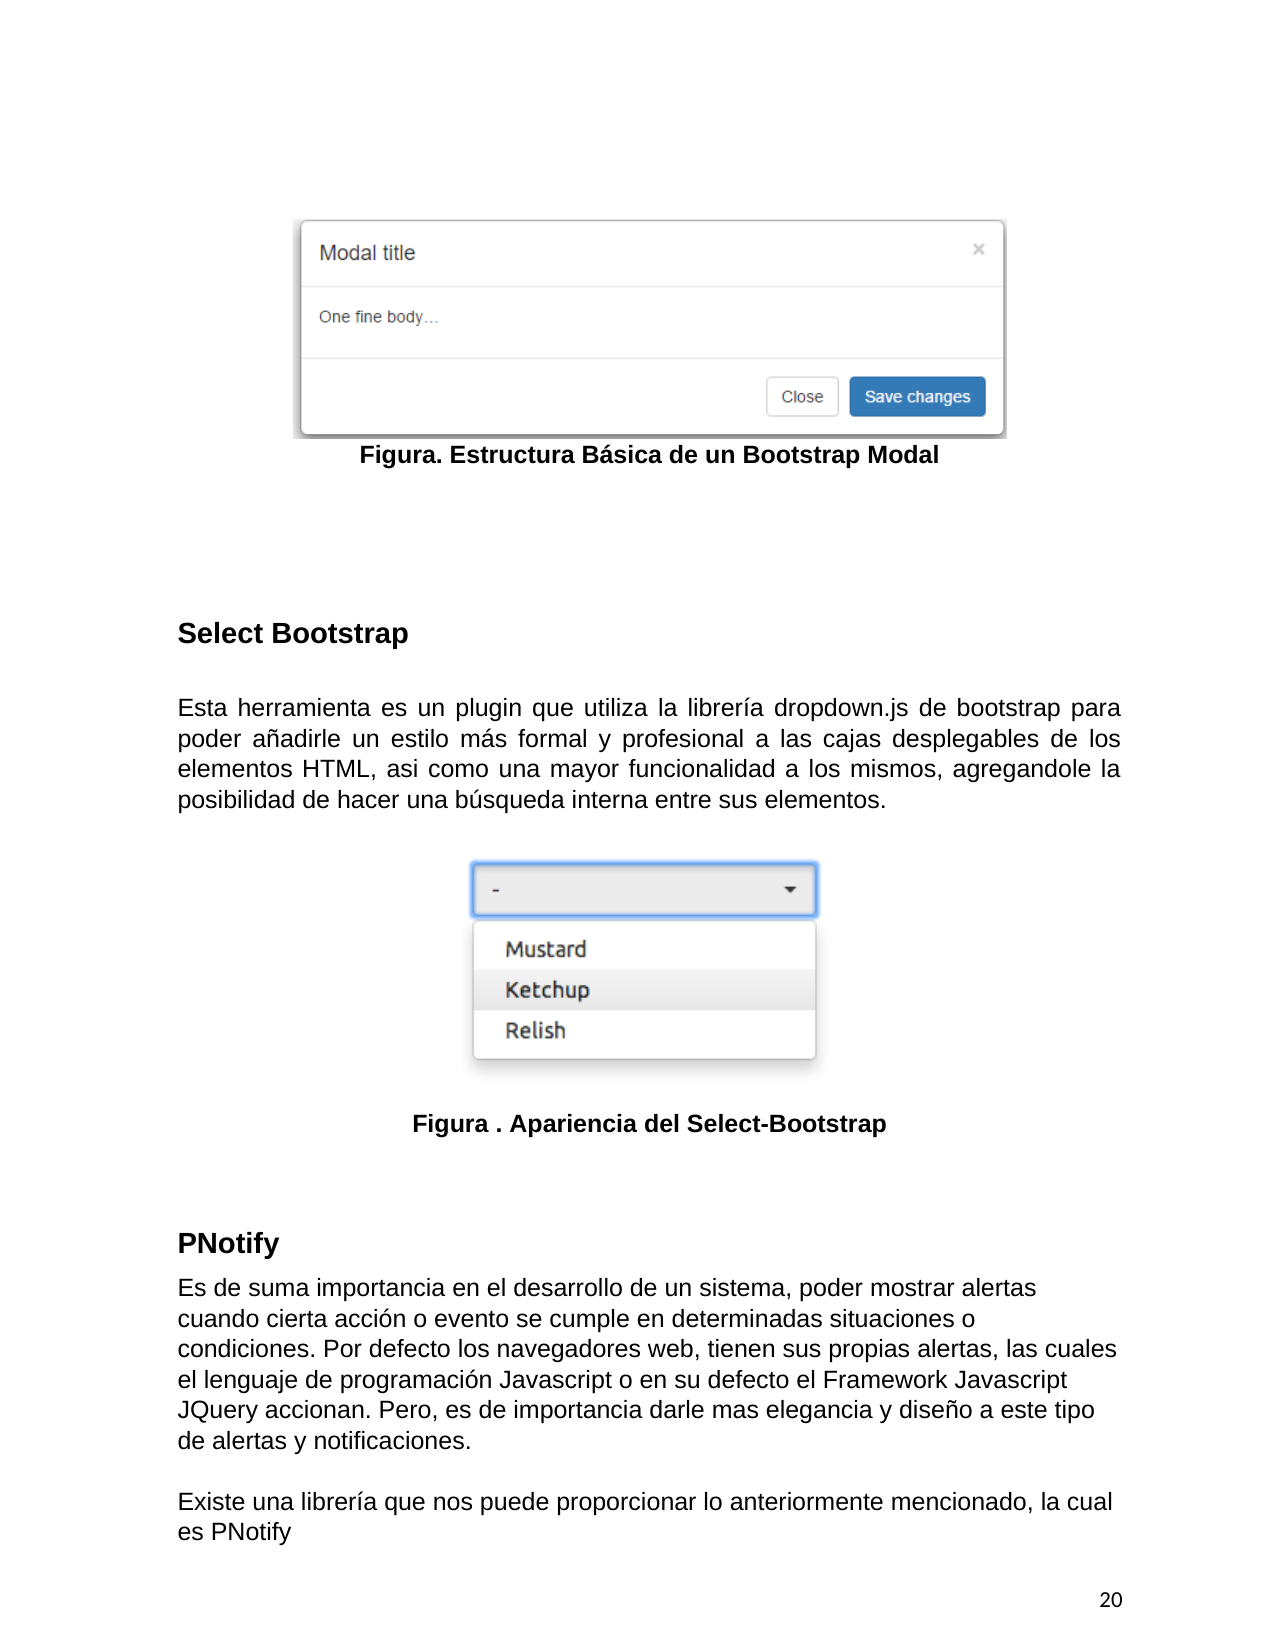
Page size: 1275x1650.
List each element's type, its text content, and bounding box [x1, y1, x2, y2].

picture [460, 851, 839, 1084]
text Es de suma importancia en el desarrollo de un sistema, poder mostrar alertas cuando cierta acción o evento se cumple en determinadas situaciones o condiciones. Por defecto los navegadores web, tienen sus propias alertas, las cuales el lenguaje de programación Javascript o en su defecto el Framework Javascript JQuery accionan. Pero, es de importancia darle mas elegancia y diseño a este tipo de alertas y notificaciones. [177, 1271, 1122, 1454]
subtitle Select Bootstrap [177, 616, 1122, 650]
text Existe una librería que nos puede proporcionar lo anteriormente mencionado, la cual es PNotify [177, 1485, 1122, 1546]
picture [292, 219, 1007, 439]
subtitle PNotify [177, 1226, 1122, 1260]
text Figura . Apariencia del Select-Bootstrap [177, 1109, 1122, 1138]
text Esta herramienta es un plugin que utiliza la librería dropdown.js de bootstrap para poder añadirle un estilo más formal y profesional a las cajas desplegables de los elementos HTML, asi como una mayor funcionalidad a los mismos, agregandole la posibilidad de hacer una búsqueda interna entre sus elementos. [177, 692, 1122, 814]
text Figura. Estructura Básica de un Bootstrap Modal [177, 439, 1122, 469]
